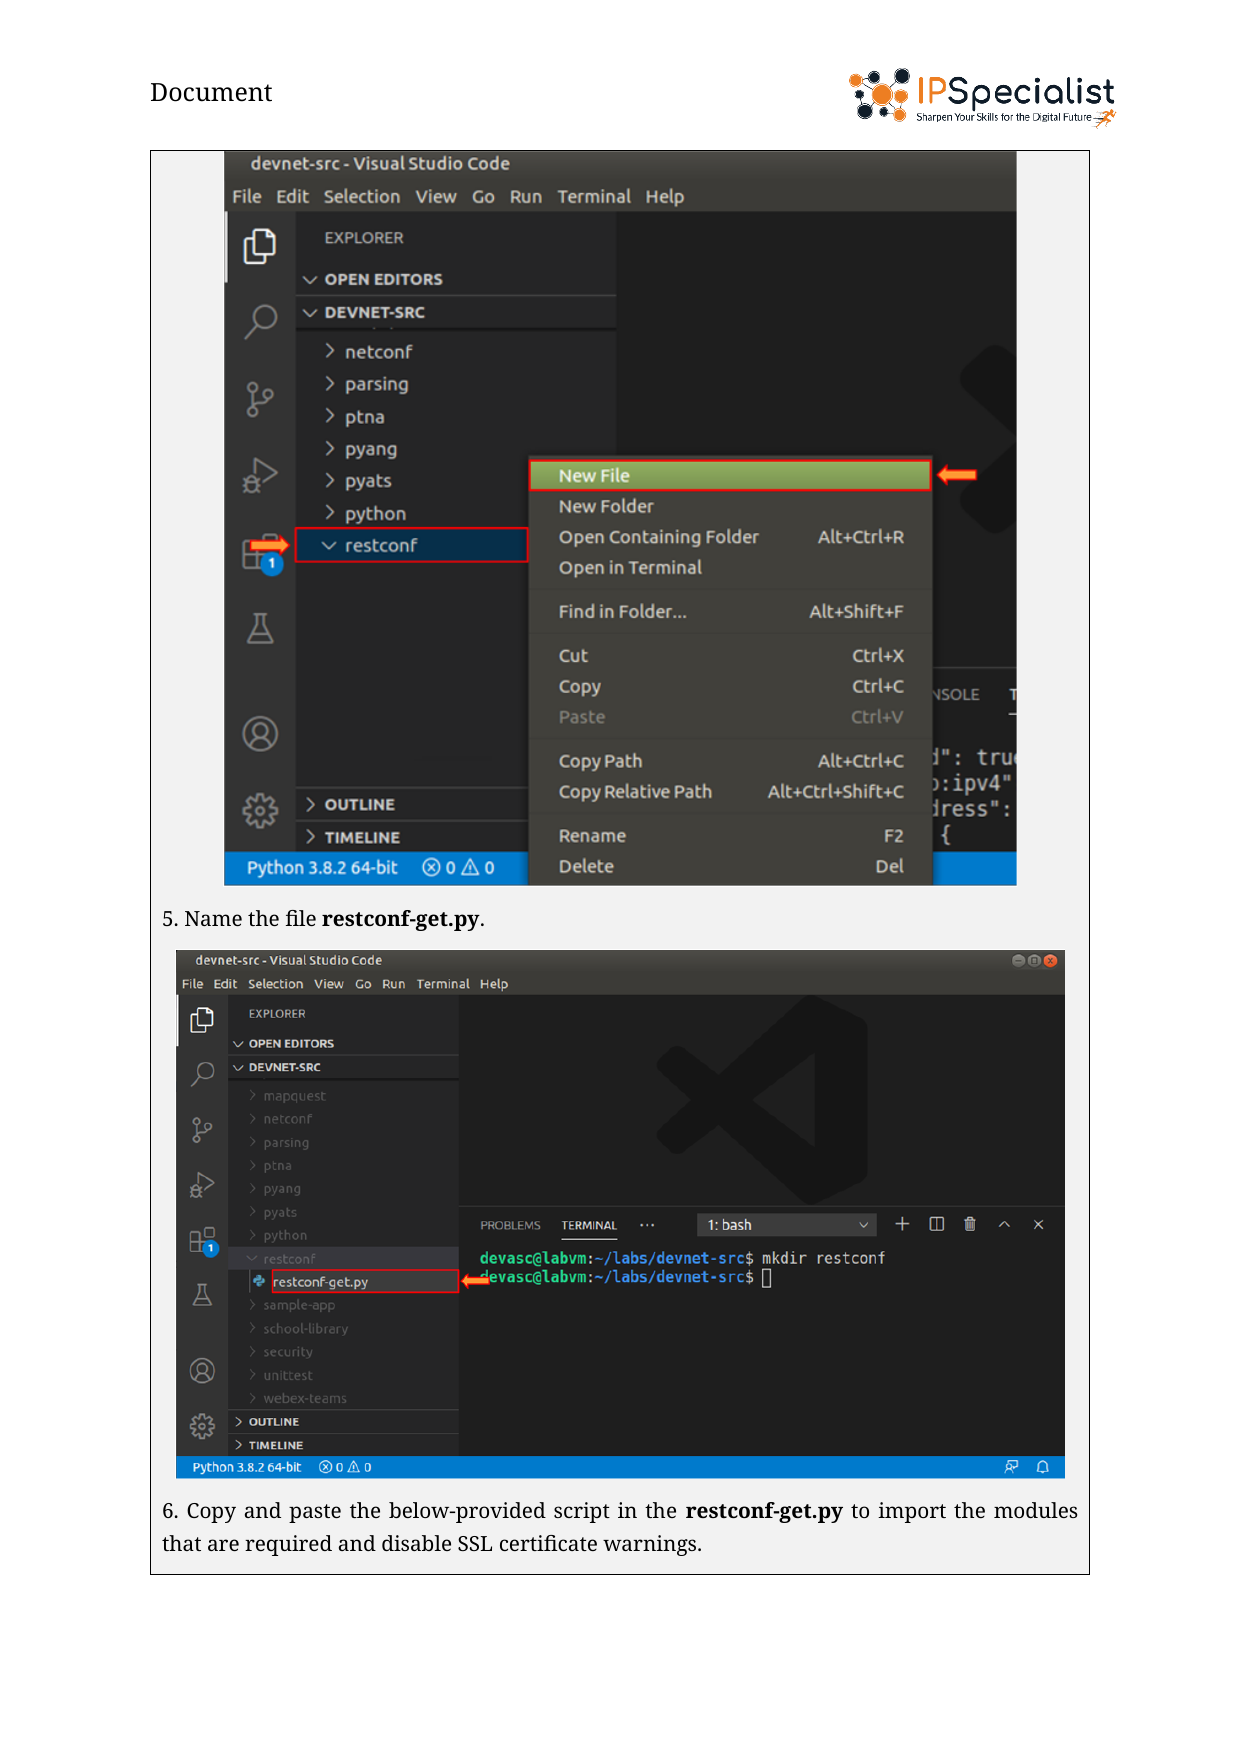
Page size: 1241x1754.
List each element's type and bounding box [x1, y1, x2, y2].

table_header [151, 151, 1089, 1574]
picture [223, 151, 1018, 887]
picture [843, 54, 1121, 136]
picture [175, 949, 1065, 1479]
